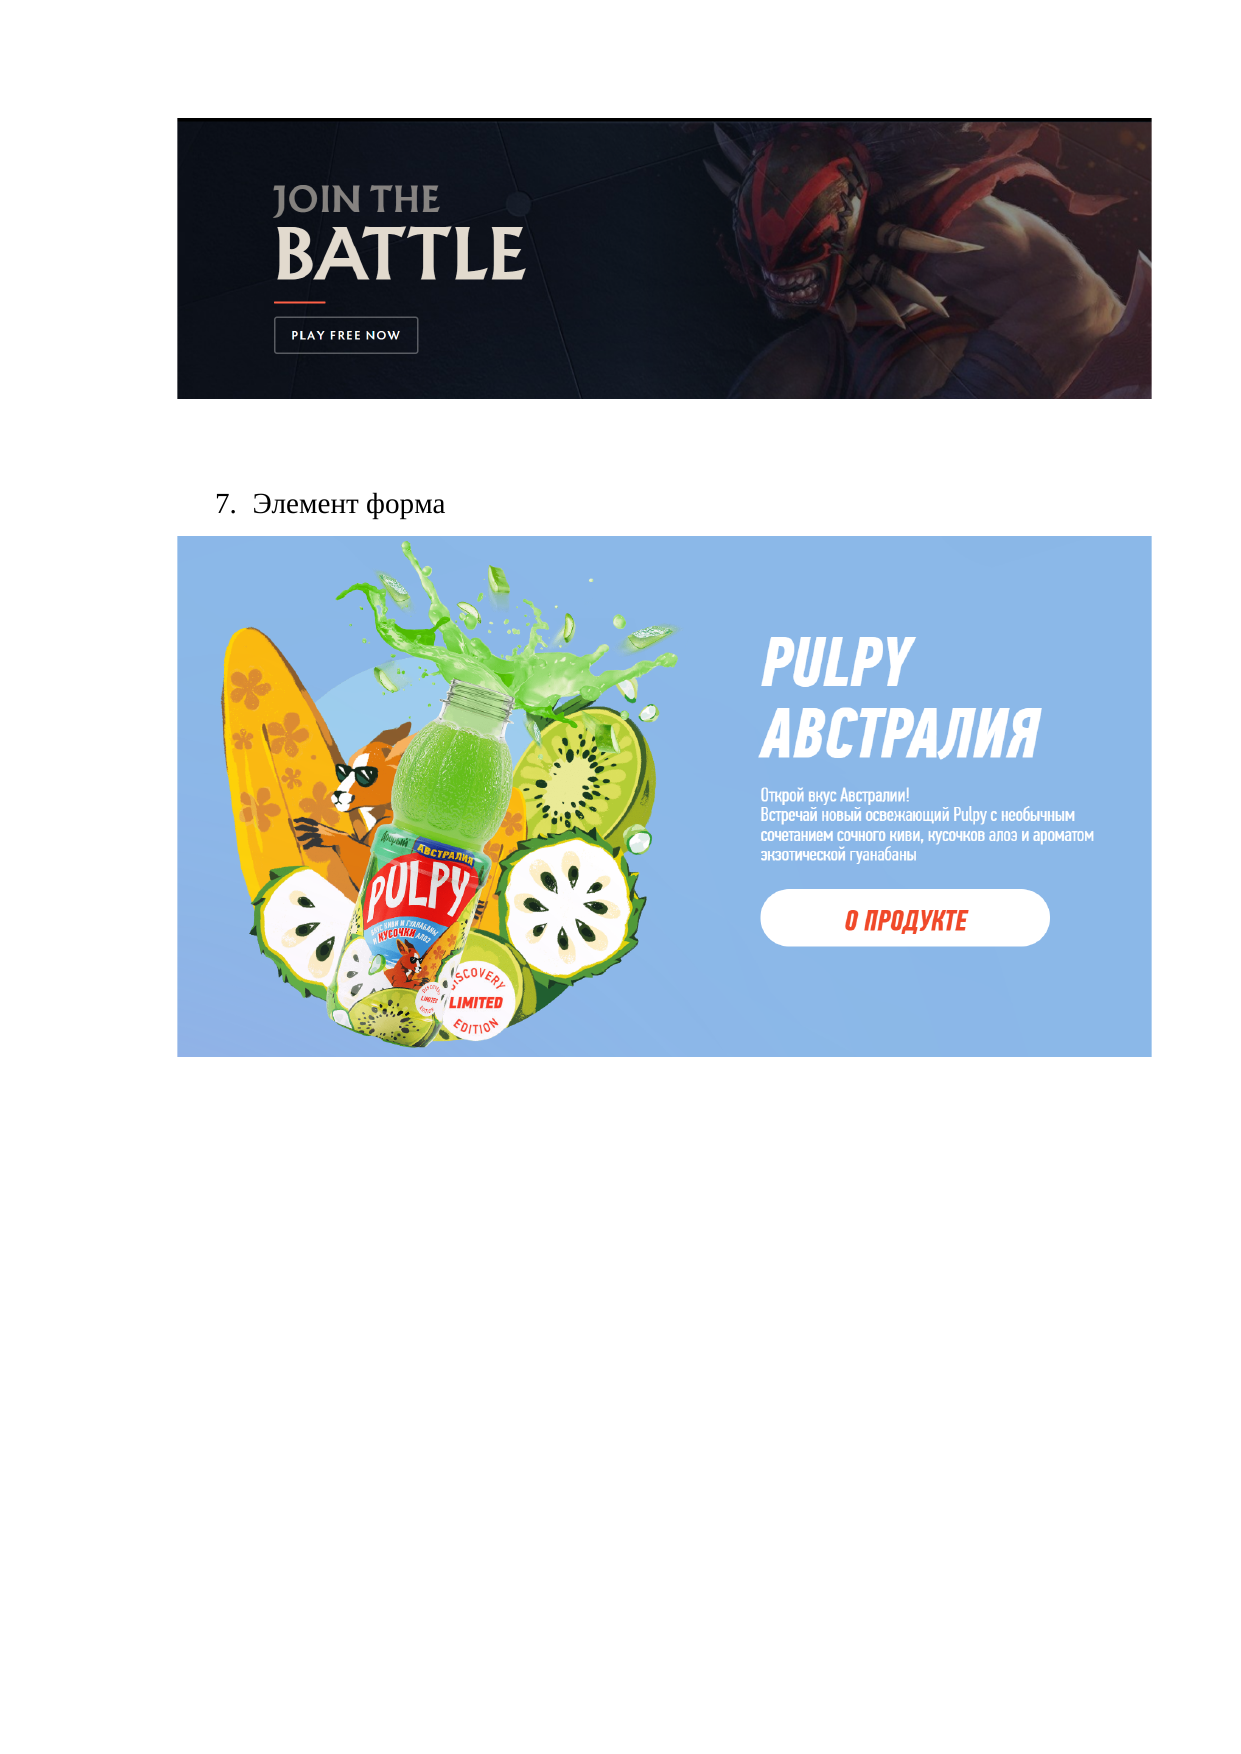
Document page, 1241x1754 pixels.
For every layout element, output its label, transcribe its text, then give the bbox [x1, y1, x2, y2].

list Элемент форма [215, 487, 1152, 520]
picture [177, 118, 1152, 399]
picture [177, 536, 1152, 1057]
